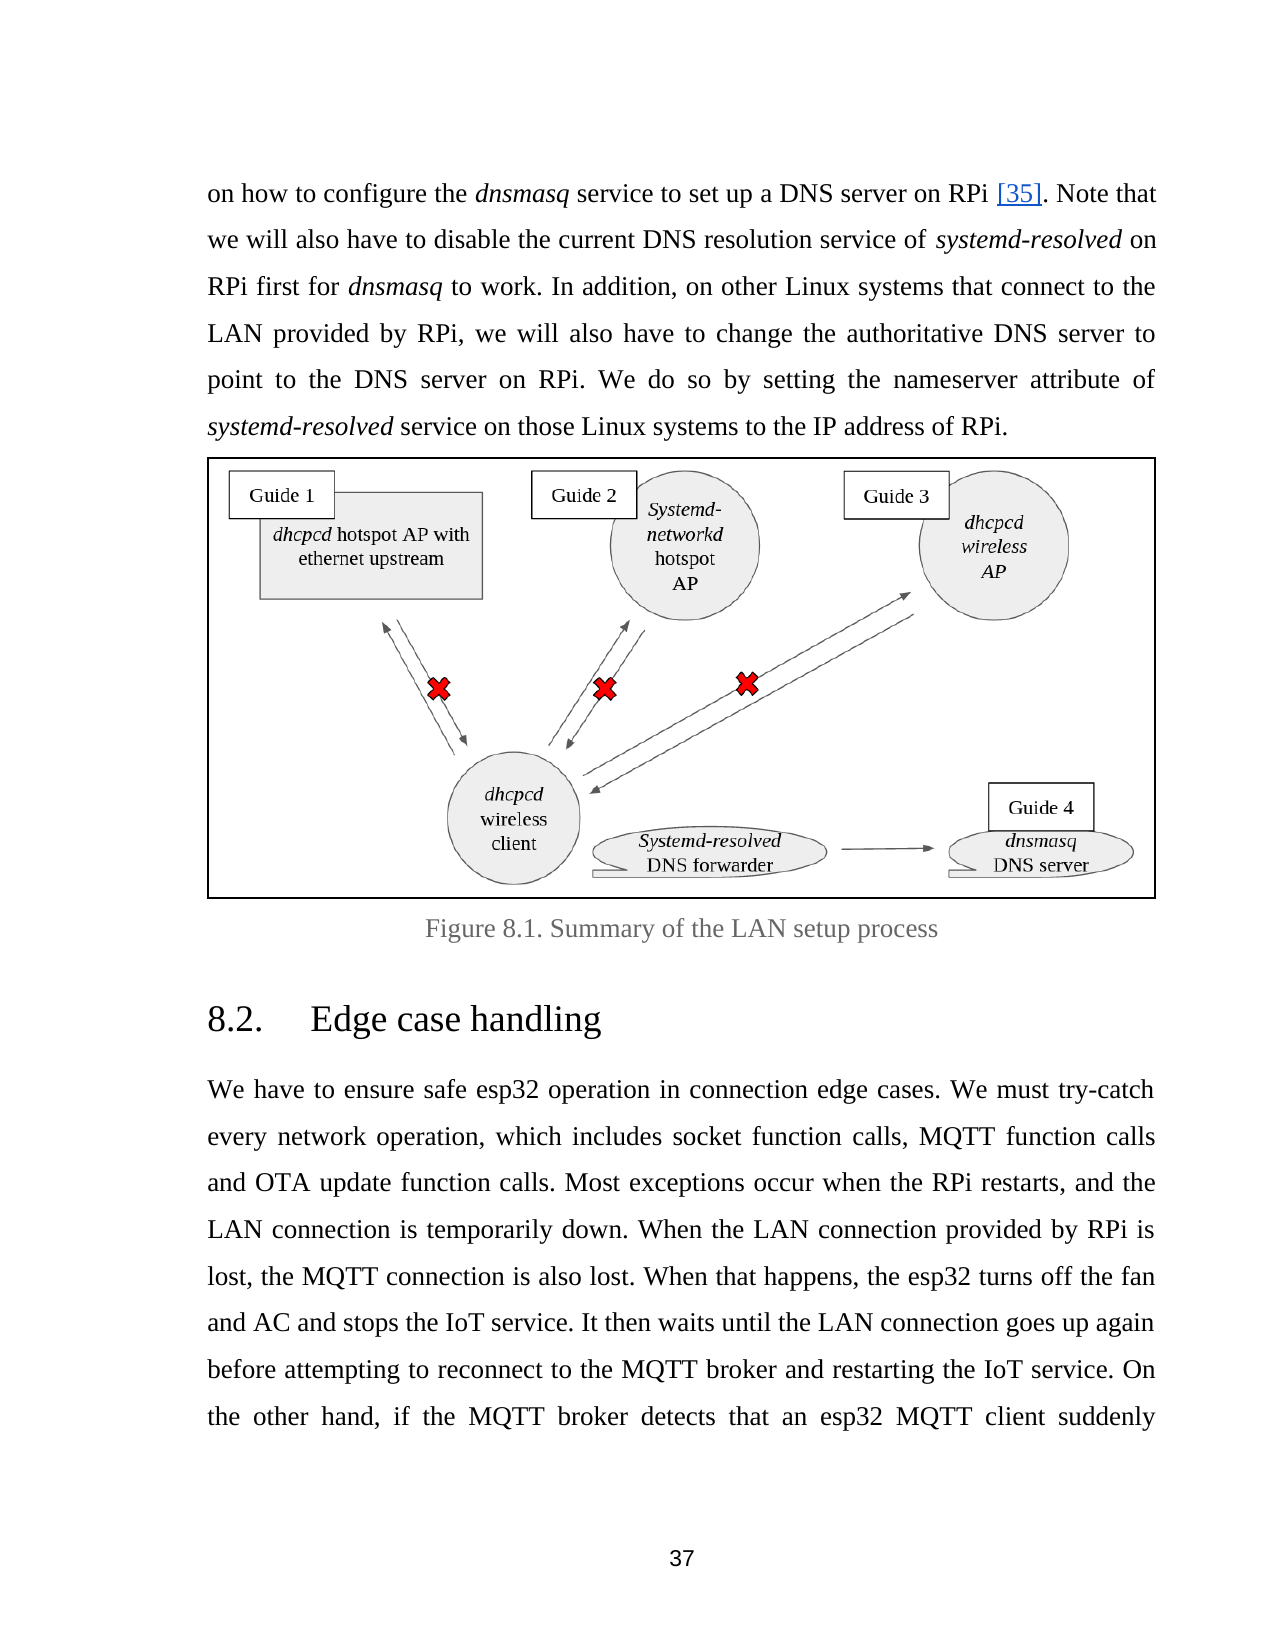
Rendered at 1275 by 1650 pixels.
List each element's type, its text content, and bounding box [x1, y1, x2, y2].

subtitle Figure 8.1. Summary of the LAN setup process [207, 912, 1157, 943]
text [207, 177, 1157, 441]
picture [209, 459, 1154, 897]
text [207, 1073, 1157, 1431]
subtitle 8.2. Edge case handling [207, 996, 1157, 1039]
